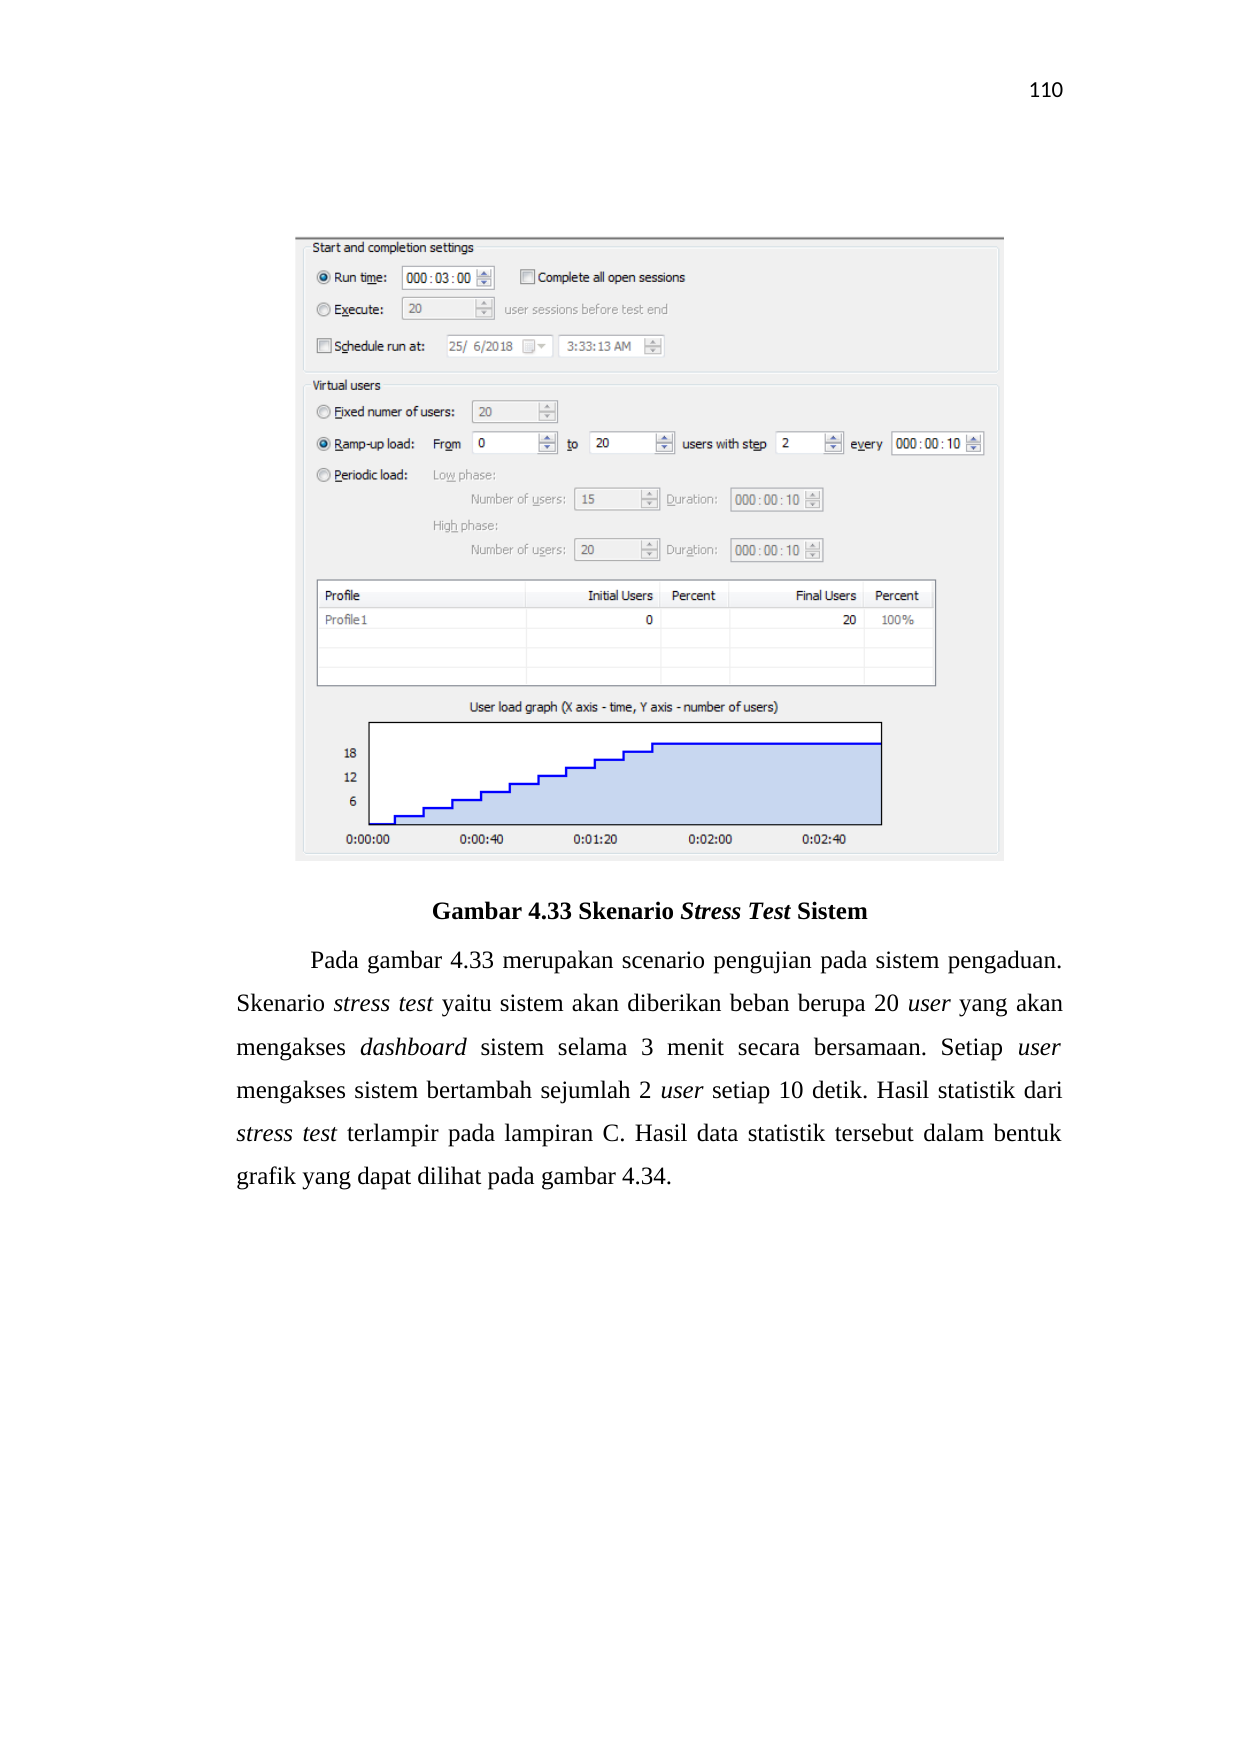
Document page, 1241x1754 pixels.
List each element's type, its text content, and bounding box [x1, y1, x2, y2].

text Pada gambar 4.33 merupakan scenario pengujian pada sistem pengaduan. Skenario stress test yaitu sistem akan diberikan beban berupa 20 user yang akan mengakses dashboard sistem selama 3 menit secara bersamaan. Setiap user mengakses sistem bertambah sejumlah 2 user setiap 10 detik. Hasil statistik dari stress test terlampir pada lampiran C. Hasil data statistik tersebut dalam bentuk grafik yang dapat dilihat pada gambar 4.34. [236, 945, 1063, 1190]
text Gambar 4.33 Skenario Stress Test Sistem [236, 896, 1063, 924]
picture [295, 236, 1004, 861]
